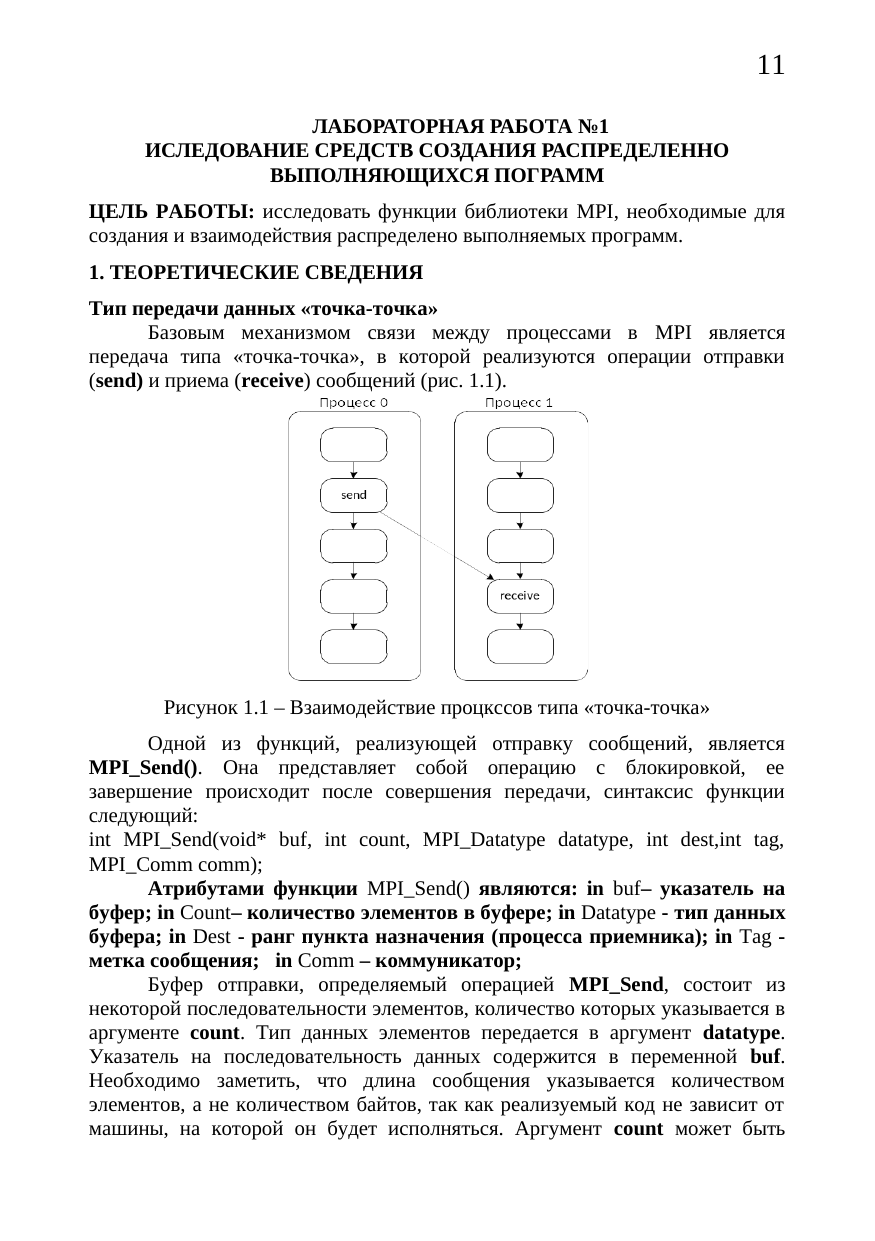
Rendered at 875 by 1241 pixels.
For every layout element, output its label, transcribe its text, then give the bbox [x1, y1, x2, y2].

subtitle 1. ТЕОРЕТИЧЕСКИЕ СВЕДЕНИЯ [89, 260, 785, 284]
text Базовым механизмом связи между процессами в MPI является передача типа «точка-точка», в которой реализуются операции отправки (send) и приема (receive) сообщений (рис. 1.1). [89, 320, 785, 392]
subtitle ЛАБОРАТОРНАЯ РАБОТА №1 Иследование средств создания распределенно выполняющихся пограмм [89, 114, 785, 187]
text int MPI_Send(void* buf, int count, MPI_Datatype datatype, int dest,int tag, MPI_Comm comm); [89, 827, 785, 876]
text Одной из функций, реализующей отправку сообщений, является MPI_Send(). Она представляет собой операцию с блокировкой, ее завершение происходит после совершения передачи, синтаксис функции следующий: [89, 731, 785, 827]
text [89, 972, 785, 1140]
text Атрибутами функции MPI_Send() являются: in buf– указатель на буфер; in Count– количество элементов в буфере; in Datatype - тип данных буфера; in Dest - ранг пункта назначения (процесса приемника); in Tag - метка сообщения; in Comm – коммуникатор; [89, 876, 785, 972]
subtitle ЦЕЛЬ РАБОТЫ: исследовать функции библиотеки MPI, необходимые для создания и взаимодействия распределено выполняемых программ. [89, 199, 785, 247]
text Рисунок 1.1 – Взаимодействие процкссов типа «точка-точка» [89, 694, 785, 719]
subtitle Тип передачи данных «точка-точка» [89, 296, 785, 320]
